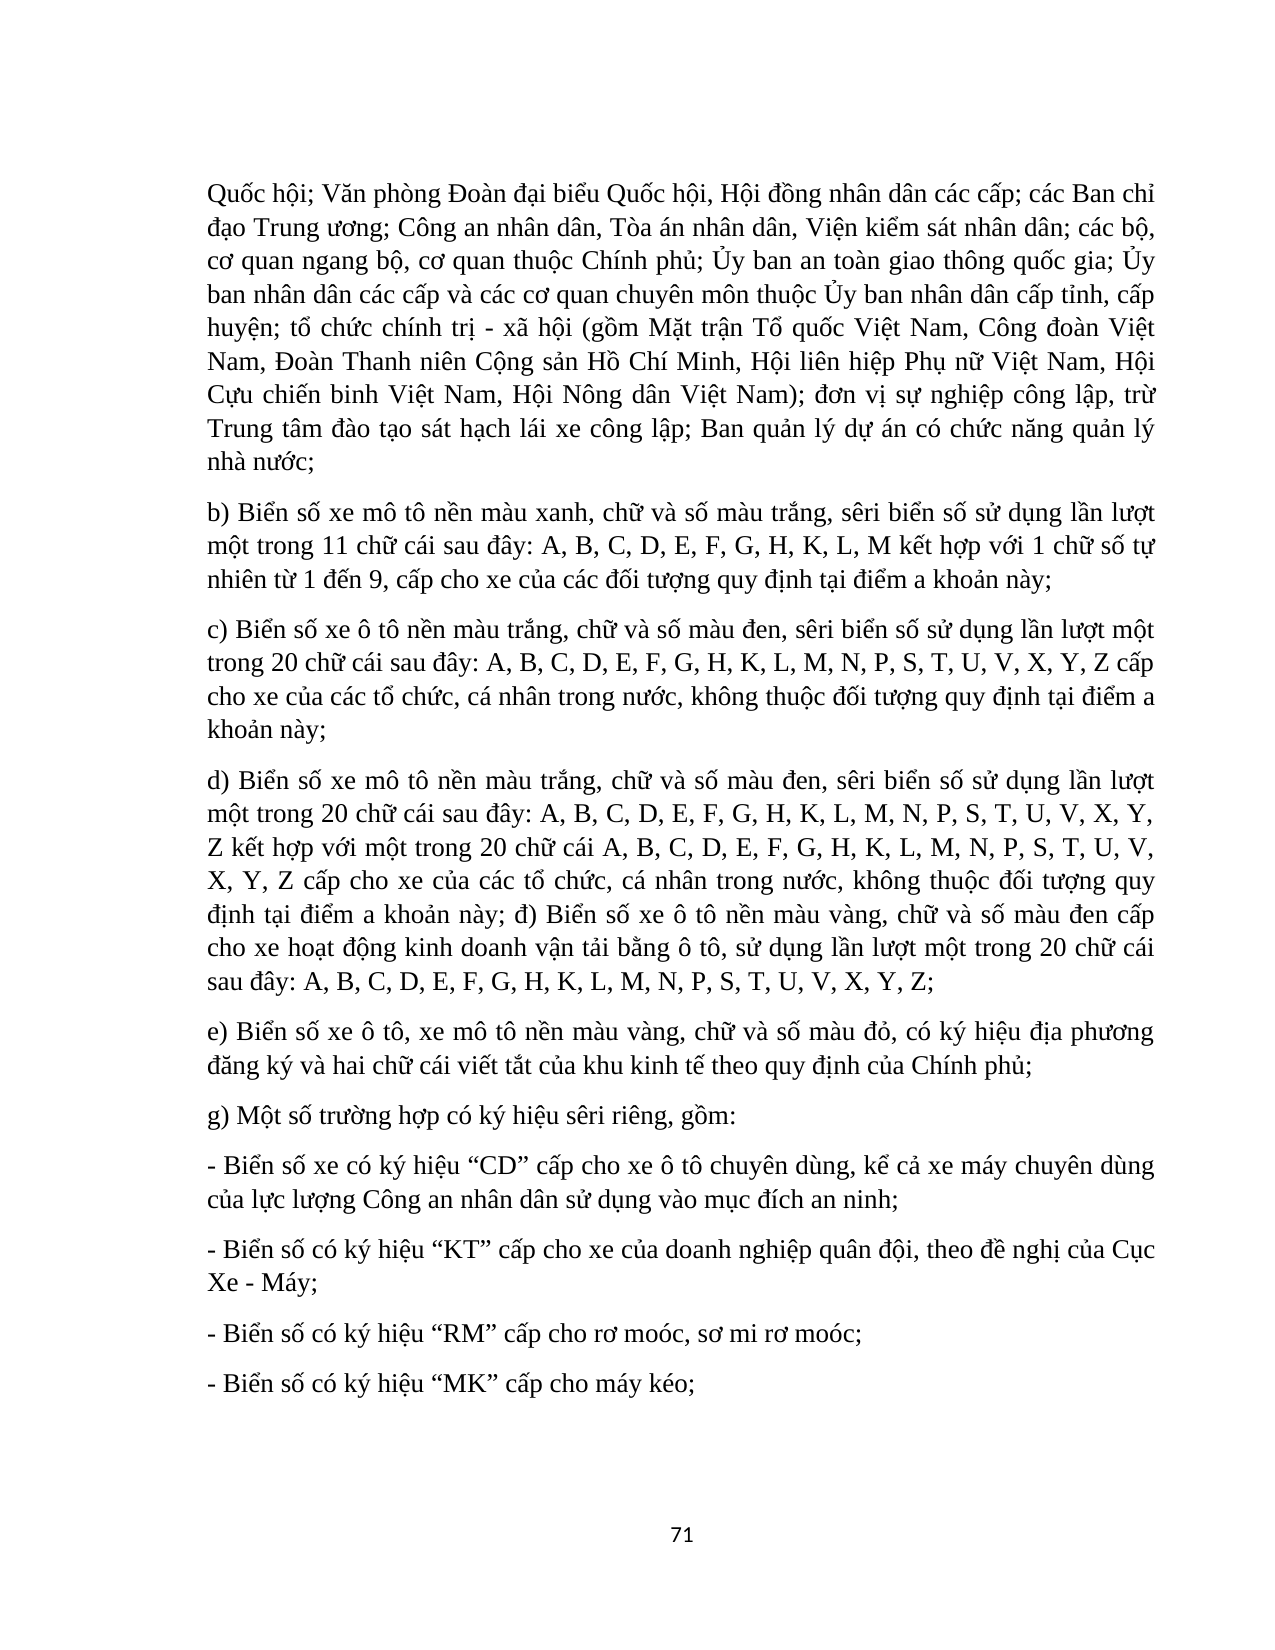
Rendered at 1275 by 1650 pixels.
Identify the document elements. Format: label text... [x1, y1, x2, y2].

text - Biển số có ký hiệu “MK” cấp cho máy kéo; [207, 1367, 1157, 1398]
text - Biển số xe có ký hiệu “CD” cấp cho xe ô tô chuyên dùng, kể cả xe máy chuyên dùng của lực lượng Công an nhân dân sử dụng vào mục đích an ninh; [207, 1149, 1157, 1214]
text - Biển số có ký hiệu “RM” cấp cho rơ moóc, sơ mi rơ moóc; [207, 1317, 1157, 1348]
text b) Biển số xe mô tô nền màu xanh, chữ và số màu trắng, sêri biển số sử dụng lần lượt một trong 11 chữ cái sau đây: A, B, C, D, E, F, G, H, K, L, M kết hợp với 1 chữ số tự nhiên từ 1 đến 9, cấp cho xe của các đối tượng quy định tại điểm a khoản này; [207, 496, 1157, 594]
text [207, 177, 1157, 477]
text e) Biển số xe ô tô, xe mô tô nền màu vàng, chữ và số màu đỏ, có ký hiệu địa phương đăng ký và hai chữ cái viết tắt của khu kinh tế theo quy định của Chính phủ; [207, 1015, 1157, 1080]
text d) Biển số xe mô tô nền màu trắng, chữ và số màu đen, sêri biển số sử dụng lần lượt một trong 20 chữ cái sau đây: A, B, C, D, E, F, G, H, K, L, M, N, P, S, T, U, V, X, Y, Z kết hợp với một trong 20 chữ cái A, B, C, D, E, F, G, H, K, L, M, N, P, S, T, U, V, X, Y, Z cấp cho xe của các tổ chức, cá nhân trong nước, không thuộc đối tượng quy định tại điểm a khoản này; đ) Biển số xe ô tô nền màu vàng, chữ và số màu đen cấp cho xe hoạt động kinh doanh vận tải bằng ô tô, sử dụng lần lượt một trong 20 chữ cái sau đây: A, B, C, D, E, F, G, H, K, L, M, N, P, S, T, U, V, X, Y, Z; [207, 764, 1157, 996]
text c) Biển số xe ô tô nền màu trắng, chữ và số màu đen, sêri biển số sử dụng lần lượt một trong 20 chữ cái sau đây: A, B, C, D, E, F, G, H, K, L, M, N, P, S, T, U, V, X, Y, Z cấp cho xe của các tổ chức, cá nhân trong nước, không thuộc đối tượng quy định tại điểm a khoản này; [207, 613, 1157, 745]
text g) Một số trường hợp có ký hiệu sêri riêng, gồm: [207, 1099, 1157, 1130]
text - Biển số có ký hiệu “KT” cấp cho xe của doanh nghiệp quân đội, theo đề nghị của Cục Xe - Máy; [207, 1233, 1157, 1298]
